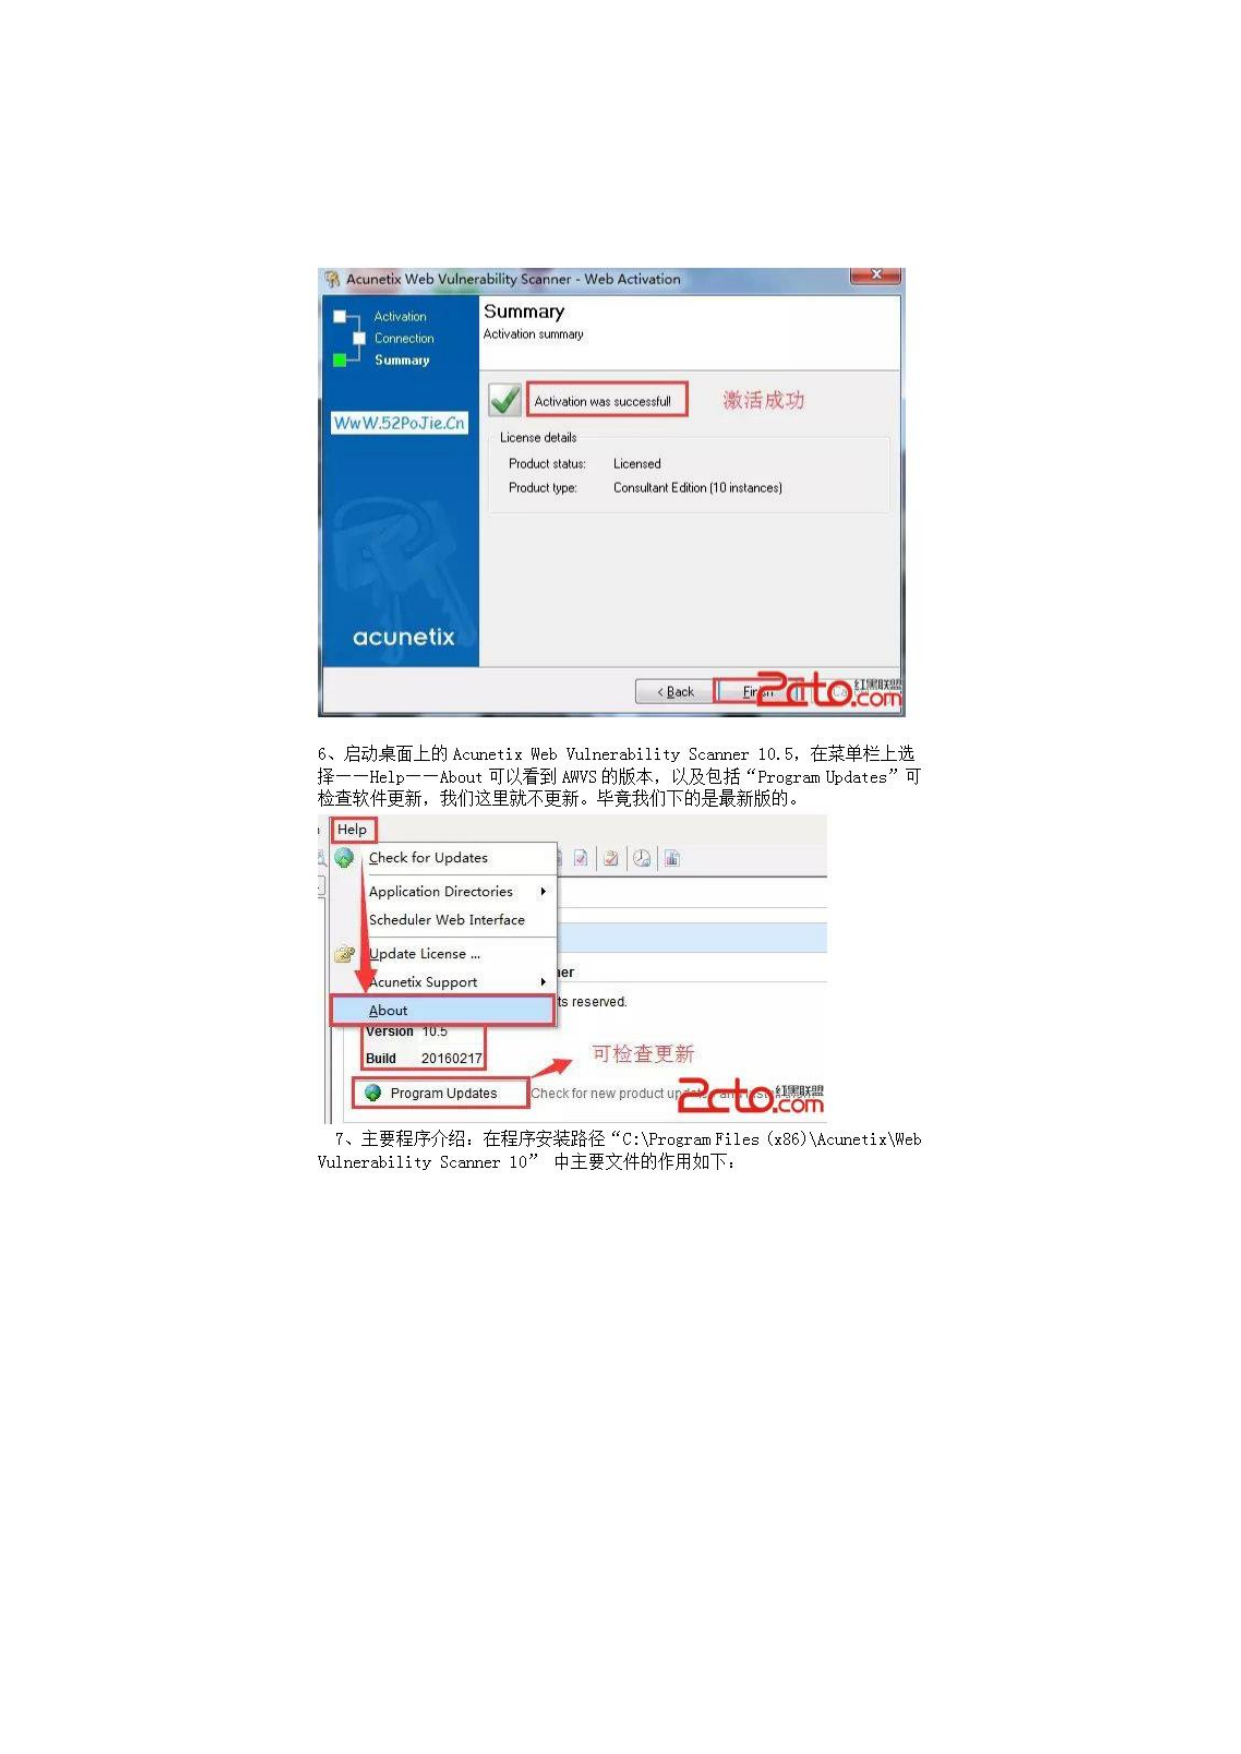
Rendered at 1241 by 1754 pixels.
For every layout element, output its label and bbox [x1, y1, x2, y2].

picture [187, 162, 1053, 1386]
